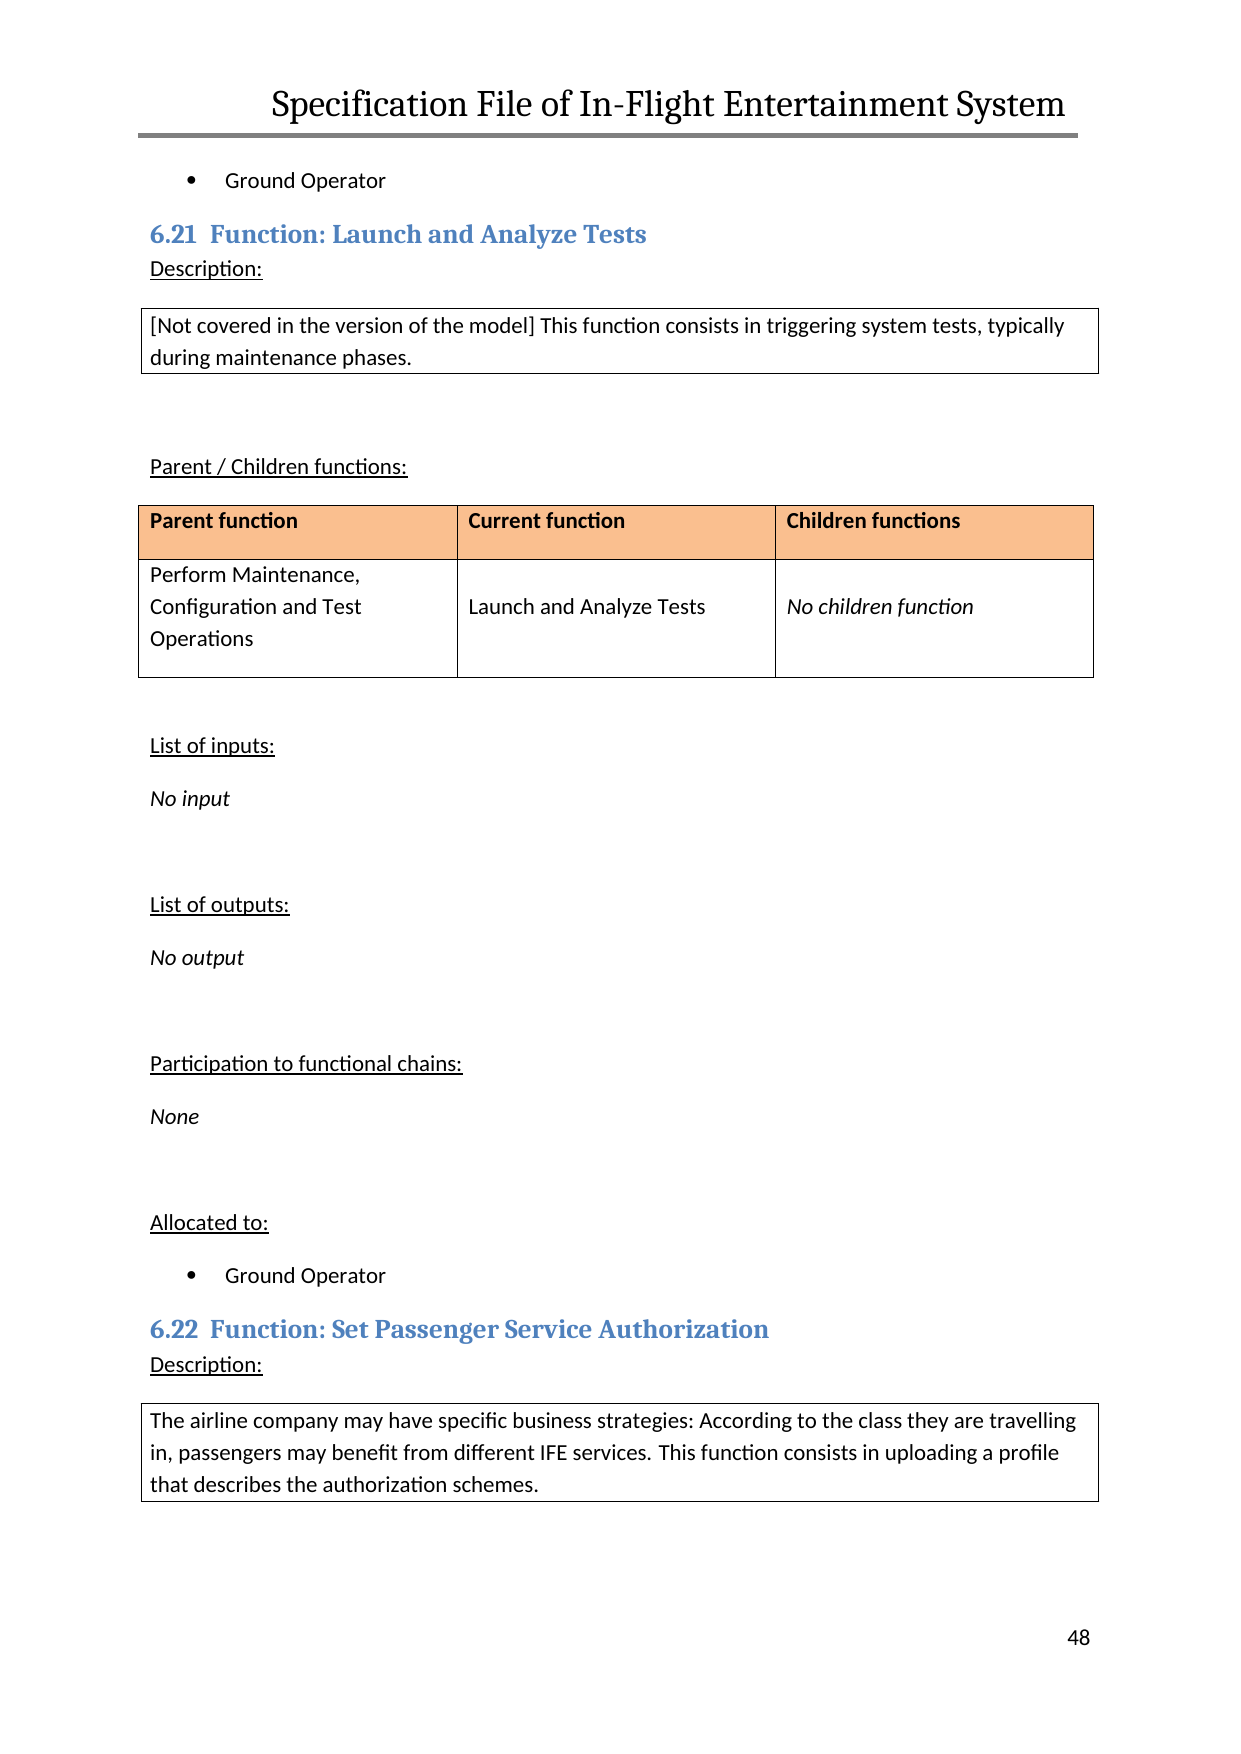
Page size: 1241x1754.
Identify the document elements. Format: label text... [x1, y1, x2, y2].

table_header Current function [458, 506, 775, 559]
list Ground Operator [187, 1261, 1090, 1289]
text List of outputs: [150, 890, 1090, 918]
text None [150, 1102, 1090, 1130]
table_cell Perform Maintenance, Configuration and Test Operations [139, 560, 457, 677]
subtitle Function: Launch and Analyze Tests [150, 219, 1090, 250]
table_cell No children function [776, 560, 1093, 677]
text Description: [150, 254, 1090, 283]
text Allocated to: [150, 1208, 1090, 1236]
text Parent / Children functions: [150, 452, 1090, 480]
text [Not covered in the version of the model] This function consists in triggering system tests, typically during maintenance phases. [142, 309, 1098, 373]
table_header Children functions [776, 506, 1093, 559]
table_cell Launch and Analyze Tests [458, 560, 775, 677]
list Ground Operator [187, 166, 1090, 194]
text Participation to functional chains: [150, 1049, 1090, 1077]
text The airline company may have specific business strategies: According to the class they are travelling in, passengers may benefit from different IFE services. This function consists in uploading a profile that describes the authorization schemes. [142, 1404, 1098, 1501]
text No output [150, 943, 1090, 971]
subtitle Function: Set Passenger Service Authorization [150, 1314, 1090, 1345]
text Description: [150, 1350, 1090, 1378]
text No input [150, 784, 1090, 812]
table_header Parent function [139, 506, 457, 559]
text List of inputs: [150, 731, 1090, 759]
